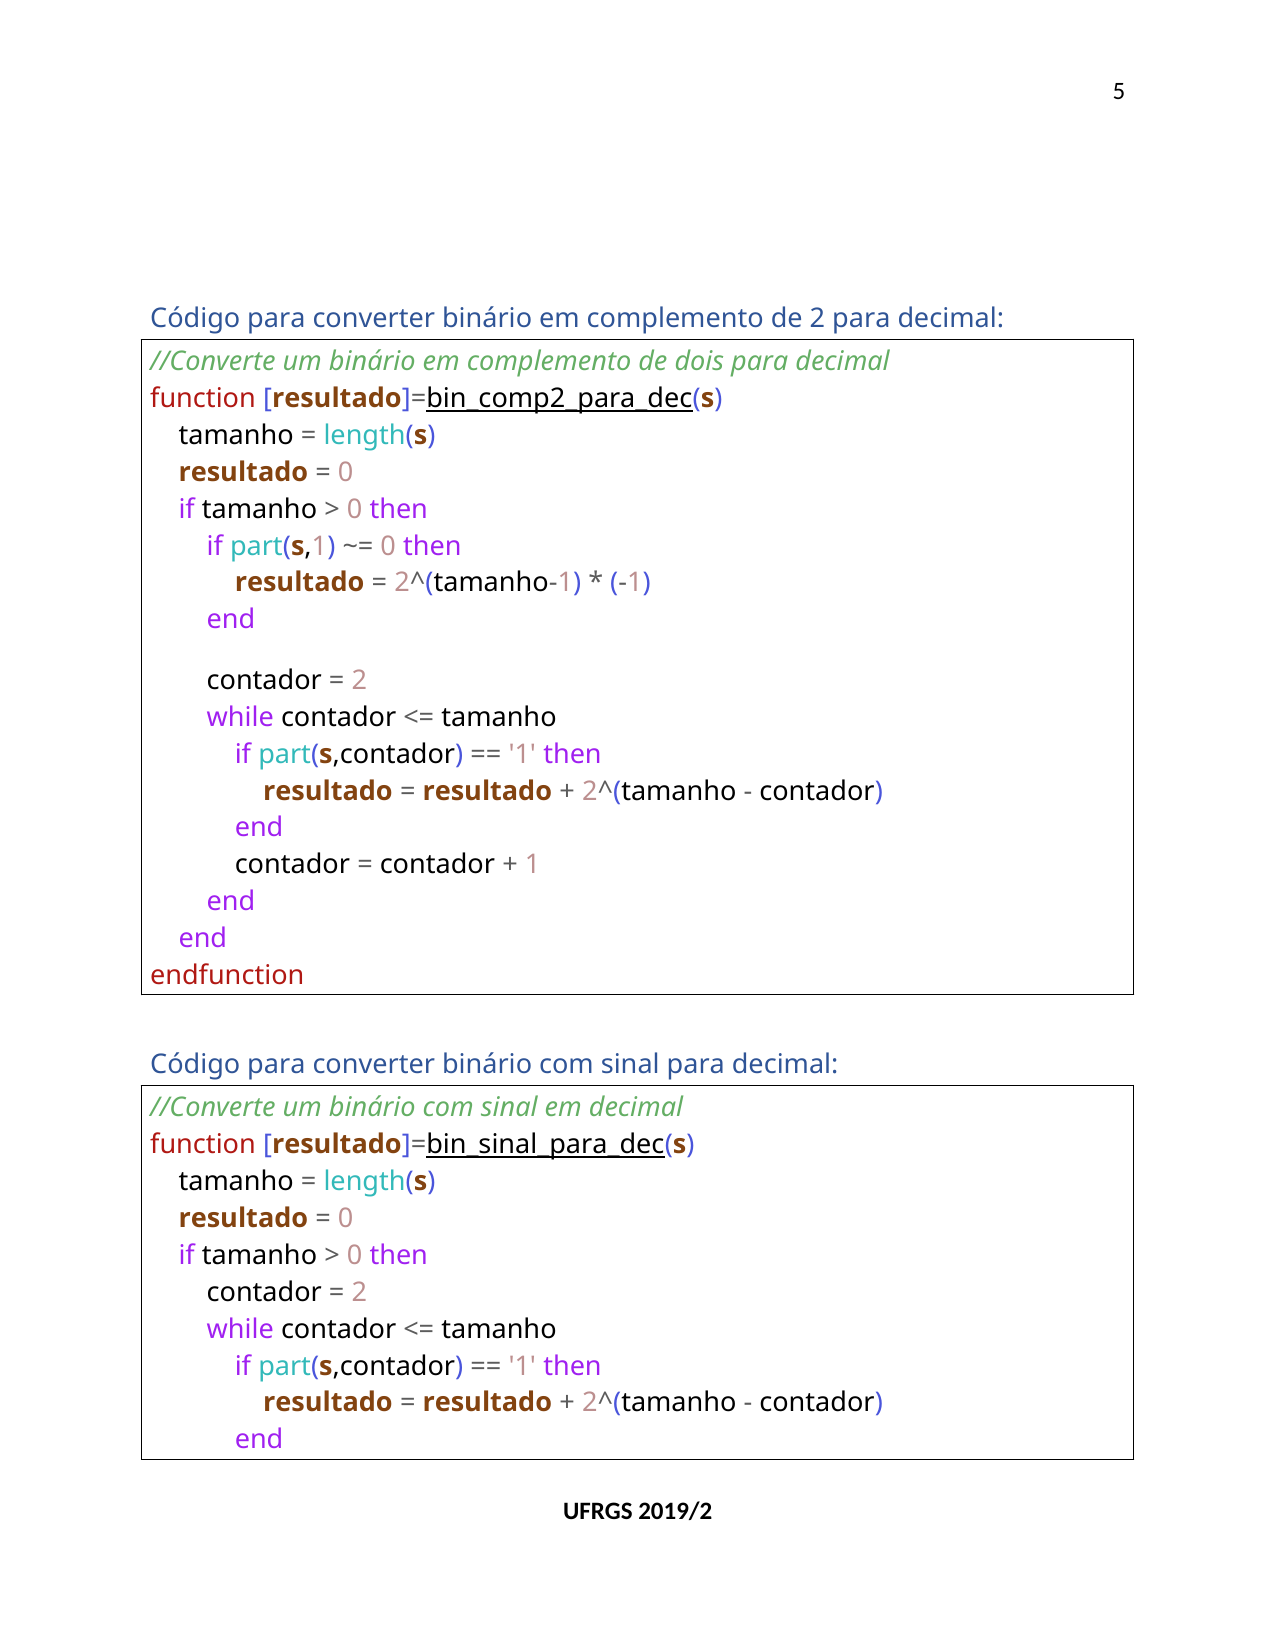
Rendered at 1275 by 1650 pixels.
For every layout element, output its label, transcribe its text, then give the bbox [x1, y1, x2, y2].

text //Converte um binário em complemento de dois para decimal [142, 340, 1133, 378]
text if part(s,1) ~= 0 then [150, 526, 1125, 563]
text end [142, 1417, 1133, 1459]
text resultado = 0 [150, 1198, 1125, 1235]
text endfunction [142, 952, 1133, 994]
text function [resultado]=bin_comp2_para_dec(s) [150, 378, 1125, 415]
text while contador <= tamanho [150, 1309, 1125, 1346]
text function [resultado]=bin_sinal_para_dec(s) [150, 1125, 1125, 1162]
text end [150, 882, 1125, 918]
text tamanho = length(s) [150, 415, 1125, 452]
text resultado = resultado + 2^(tamanho - contador) [150, 1383, 1125, 1417]
text contador = 2 [150, 1272, 1125, 1309]
subtitle Código para converter binário em complemento de 2 para decimal: [150, 299, 1125, 336]
text resultado = 2^(tamanho-1) * (-1) [150, 563, 1125, 600]
text end [150, 600, 1125, 637]
subtitle Código para converter binário com sinal para decimal: [150, 1045, 1125, 1082]
text tamanho = length(s) [150, 1162, 1125, 1198]
text if part(s,contador) == '1' then [150, 1346, 1125, 1383]
text contador = contador + 1 [150, 845, 1125, 882]
text while contador <= tamanho [150, 697, 1125, 734]
text resultado = 0 [150, 452, 1125, 489]
text if tamanho > 0 then [150, 489, 1125, 526]
text end [150, 808, 1125, 845]
text if tamanho > 0 then [150, 1235, 1125, 1272]
text contador = 2 [150, 660, 1125, 697]
text //Converte um binário com sinal em decimal [142, 1086, 1133, 1125]
text if part(s,contador) == '1' then [150, 734, 1125, 771]
text resultado = resultado + 2^(tamanho - contador) [150, 771, 1125, 808]
text end [150, 918, 1125, 952]
